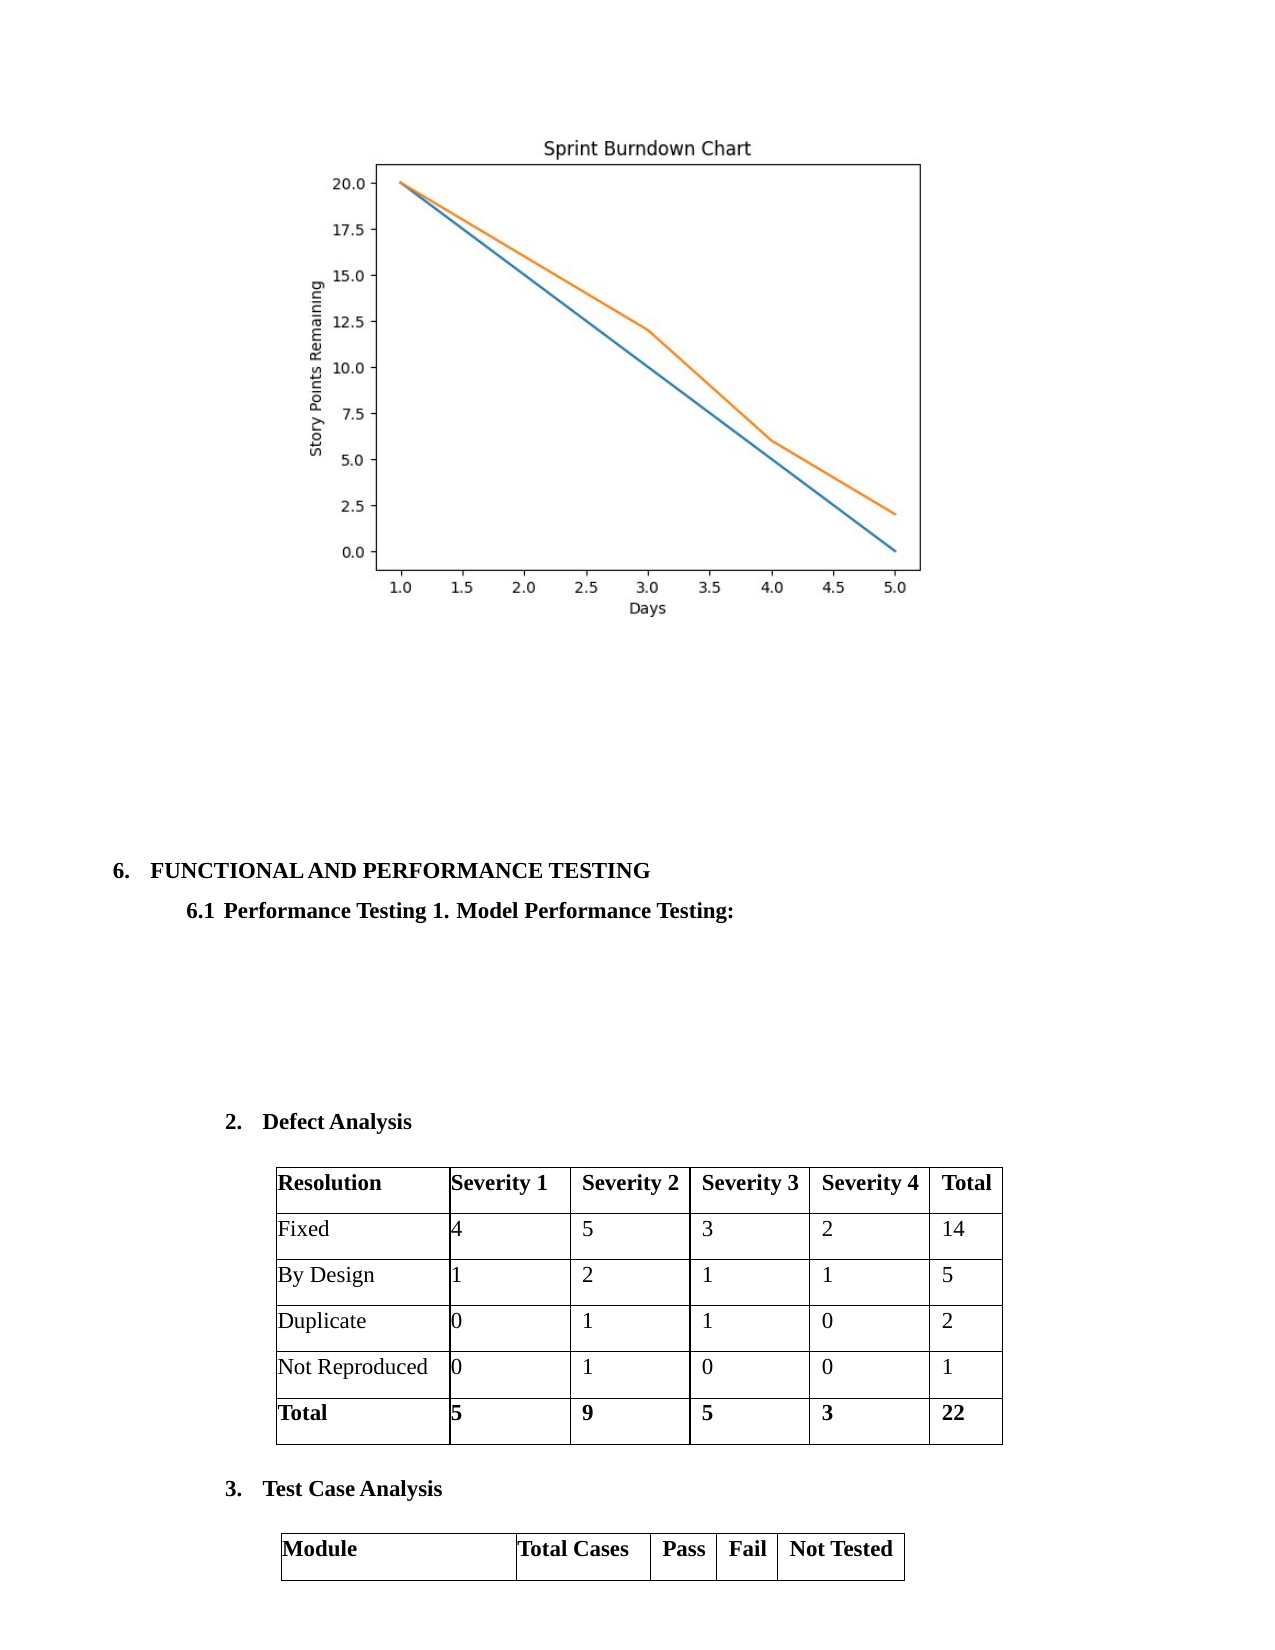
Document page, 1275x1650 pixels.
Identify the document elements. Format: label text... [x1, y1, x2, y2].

table_cell 5 [691, 1399, 809, 1443]
table_cell 1 [571, 1352, 689, 1397]
table_cell 0 [810, 1306, 929, 1351]
table_header Severity 2 [571, 1168, 689, 1213]
picture [309, 140, 922, 617]
table_cell Not Reproduced [277, 1352, 449, 1397]
table_header Total Cases [517, 1534, 650, 1579]
table_cell 14 [930, 1214, 1002, 1259]
list FUNCTIONAL AND PERFORMANCE TESTING [113, 857, 732, 883]
table_cell 2 [930, 1306, 1002, 1351]
table_cell 5 [451, 1399, 570, 1443]
table_cell Total [277, 1399, 449, 1443]
table_cell 0 [451, 1352, 570, 1397]
table_cell 0 [691, 1352, 809, 1397]
list Defect Analysis [225, 1108, 1023, 1135]
table_cell By Design [277, 1260, 449, 1305]
table_header Severity 4 [810, 1168, 929, 1213]
table_header Not Tested [778, 1534, 904, 1579]
table_cell 1 [810, 1260, 929, 1305]
table_cell 1 [571, 1306, 689, 1351]
table_cell 3 [810, 1399, 929, 1443]
table_header Fail [717, 1534, 777, 1579]
table_cell 5 [930, 1260, 1002, 1305]
table_cell Fixed [277, 1214, 449, 1259]
table_cell 1 [691, 1260, 809, 1305]
table_cell 22 [930, 1399, 1002, 1443]
table_header Severity 3 [691, 1168, 809, 1213]
list Performance Testing 1. Model Performance Testing: [186, 897, 1023, 923]
table_header Pass [651, 1534, 716, 1579]
table_header Module [282, 1534, 516, 1579]
table_cell 0 [810, 1352, 929, 1397]
table_cell 9 [571, 1399, 689, 1443]
list Test Case Analysis [225, 1475, 1023, 1501]
table_cell 1 [451, 1260, 570, 1305]
table_cell 0 [451, 1306, 570, 1351]
table_cell 2 [571, 1260, 689, 1305]
table_header Resolution [277, 1168, 449, 1213]
table_header Total [930, 1168, 1002, 1213]
table_header Severity 1 [451, 1168, 570, 1213]
table_cell Duplicate [277, 1306, 449, 1351]
table_cell 5 [571, 1214, 689, 1259]
table_cell 4 [451, 1214, 570, 1259]
table_cell 2 [810, 1214, 929, 1259]
table_cell 1 [691, 1306, 809, 1351]
table_cell 1 [930, 1352, 1002, 1397]
table_cell 3 [691, 1214, 809, 1259]
